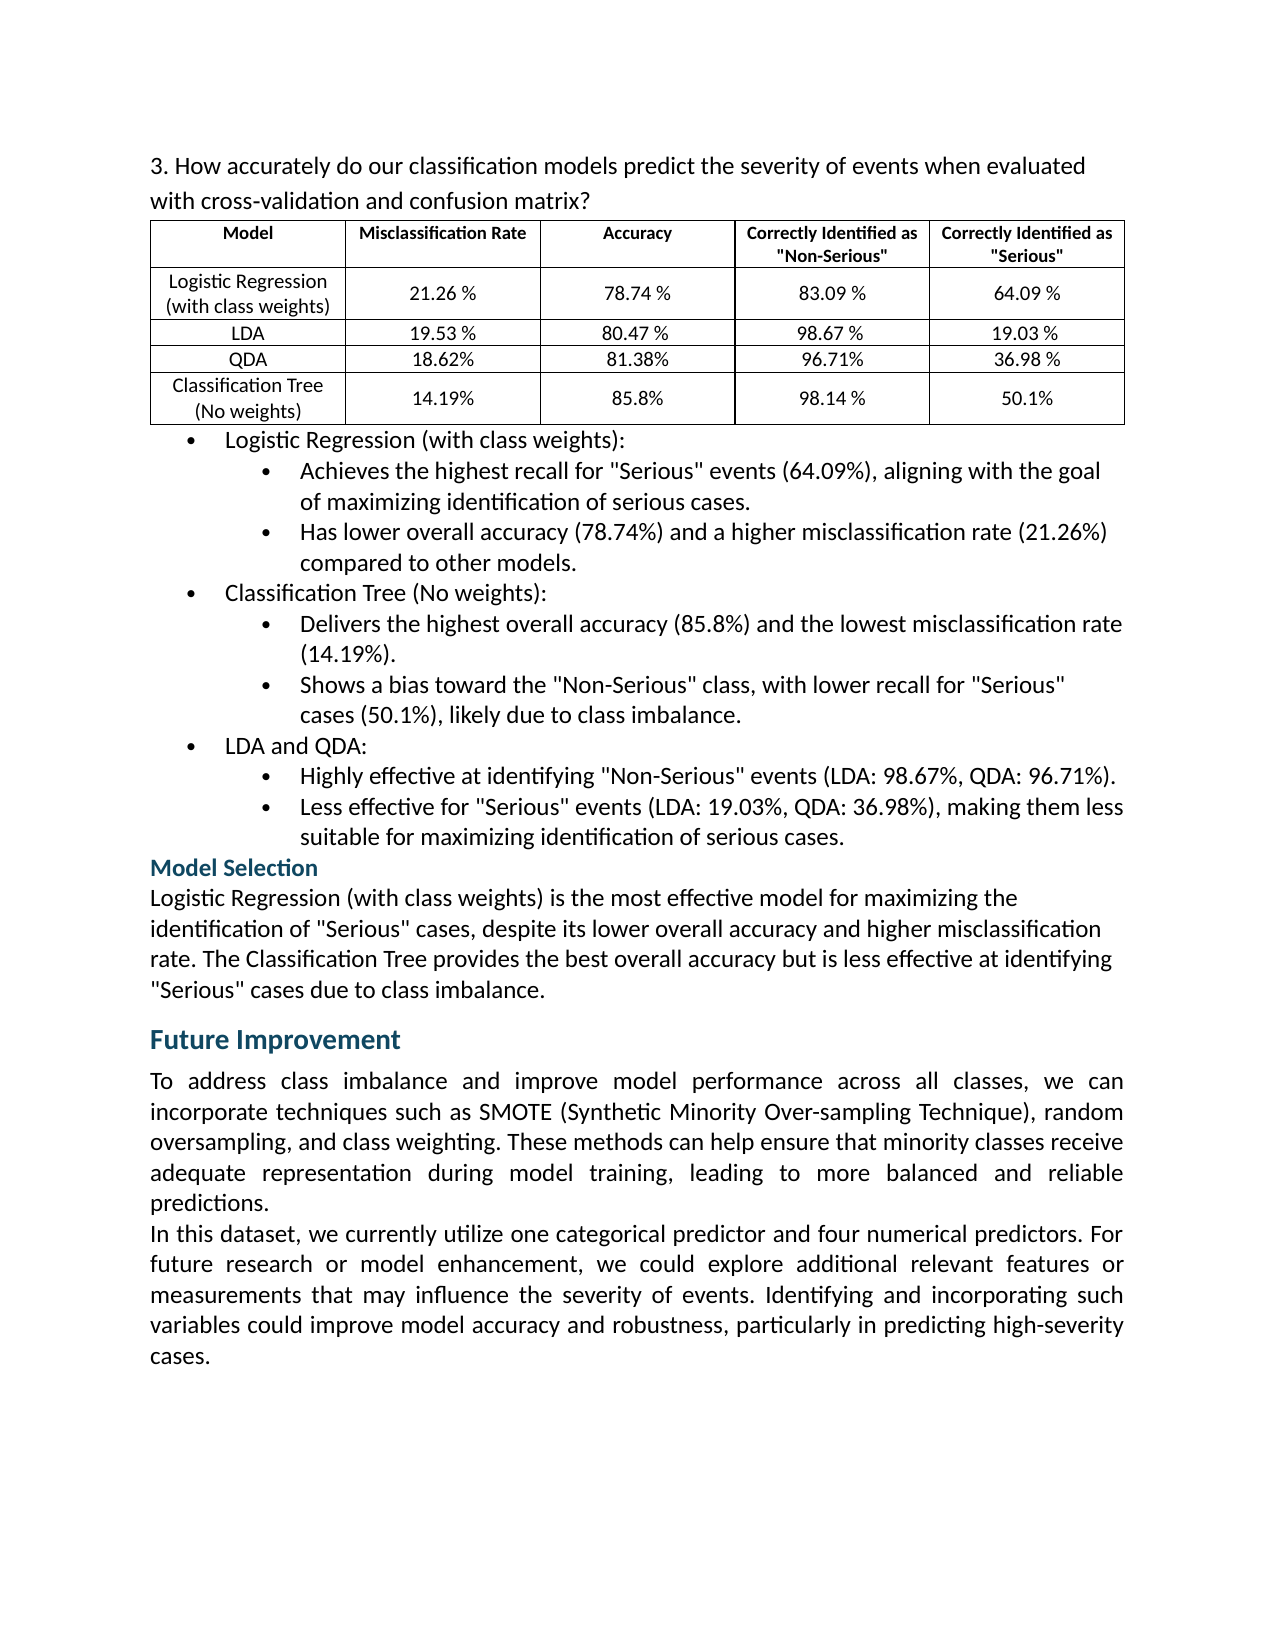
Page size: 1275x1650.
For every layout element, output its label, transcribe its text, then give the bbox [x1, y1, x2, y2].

list Delivers the highest overall accuracy (85.8%) and the lowest misclassification rate (14.19%). [262, 608, 1125, 669]
list Shows a bias toward the "Non-Serious" class, with lower recall for "Serious" cases (50.1%), likely due to class imbalance. [262, 669, 1125, 730]
table_cell 19.53 %​ [346, 320, 540, 345]
table_header Correctly Identified as "Serious" [930, 221, 1124, 267]
list LDA and QDA: [187, 730, 1125, 760]
table_header Correctly Identified as "Non-Serious" [736, 221, 929, 267]
table_header Misclassification Rate [346, 221, 540, 267]
subtitle Future Improvement [150, 1021, 1125, 1057]
table_cell 80.47 % ​ [541, 320, 734, 345]
table_cell 83.09 %​ [736, 268, 929, 319]
table_cell LDA​ [151, 320, 345, 345]
list Less effective for "Serious" events (LDA: 19.03%, QDA: 36.98%), making them less suitable for maximizing identification of serious cases. [262, 791, 1125, 852]
table_cell 64.09 %​ [930, 268, 1124, 319]
table_cell 96.71%​ [736, 346, 929, 372]
list Highly effective at identifying "Non-Serious" events (LDA: 98.67%, QDA: 96.71%). [262, 760, 1125, 791]
subtitle 3. How accurately do our classification models predict the severity of events when evaluated with cross‐validation and confusion matrix? [150, 150, 1125, 216]
table_cell Logistic Regression​ (with class weights)​ [151, 268, 345, 319]
table_cell 18.62%​ [346, 346, 540, 372]
table_cell 36.98 %​ [930, 346, 1124, 372]
list Logistic Regression (with class weights): [187, 425, 1125, 455]
table_cell 21.26 %​ [346, 268, 540, 319]
table_header Accuracy [541, 221, 734, 267]
table_cell Classification Tree​ (No weights)​ [151, 373, 345, 423]
table_cell 78.74 %​ [541, 268, 734, 319]
table_cell 50.1%​ [930, 373, 1124, 423]
list Classification Tree (No weights): [187, 577, 1125, 608]
table_cell 19.03 % ​ [930, 320, 1124, 345]
table_cell 85.8%​ [541, 373, 734, 423]
table_cell 81.38%​ [541, 346, 734, 372]
table_cell 14.19%​ [346, 373, 540, 423]
table_cell QDA​ [151, 346, 345, 372]
text Model Selection Logistic Regression (with class weights) is the most effective model for maximizing the identification of "Serious" cases, despite its lower overall accuracy and higher misclassification rate. The Classification Tree provides the best overall accuracy but is less effective at identifying "Serious" cases due to class imbalance. [150, 852, 1125, 1004]
list Has lower overall accuracy (78.74%) and a higher misclassification rate (21.26%) compared to other models. [262, 516, 1125, 577]
list Achieves the highest recall for "Serious" events (64.09%), aligning with the goal of maximizing identification of serious cases. [262, 455, 1125, 516]
text In this dataset, we currently utilize one categorical predictor and four numerical predictors. For future research or model enhancement, we could explore additional relevant features or measurements that may influence the severity of events. Identifying and incorporating such variables could improve model accuracy and robustness, particularly in predicting high-severity cases. [150, 1218, 1125, 1370]
table_cell 98.67 % ​ [736, 320, 929, 345]
table_header Model [151, 221, 345, 267]
text To address class imbalance and improve model performance across all classes, we can incorporate techniques such as SMOTE (Synthetic Minority Over-sampling Technique), random oversampling, and class weighting. These methods can help ensure that minority classes receive adequate representation during model training, leading to more balanced and reliable predictions. [150, 1065, 1125, 1218]
table_cell 98.14 %​ [736, 373, 929, 423]
